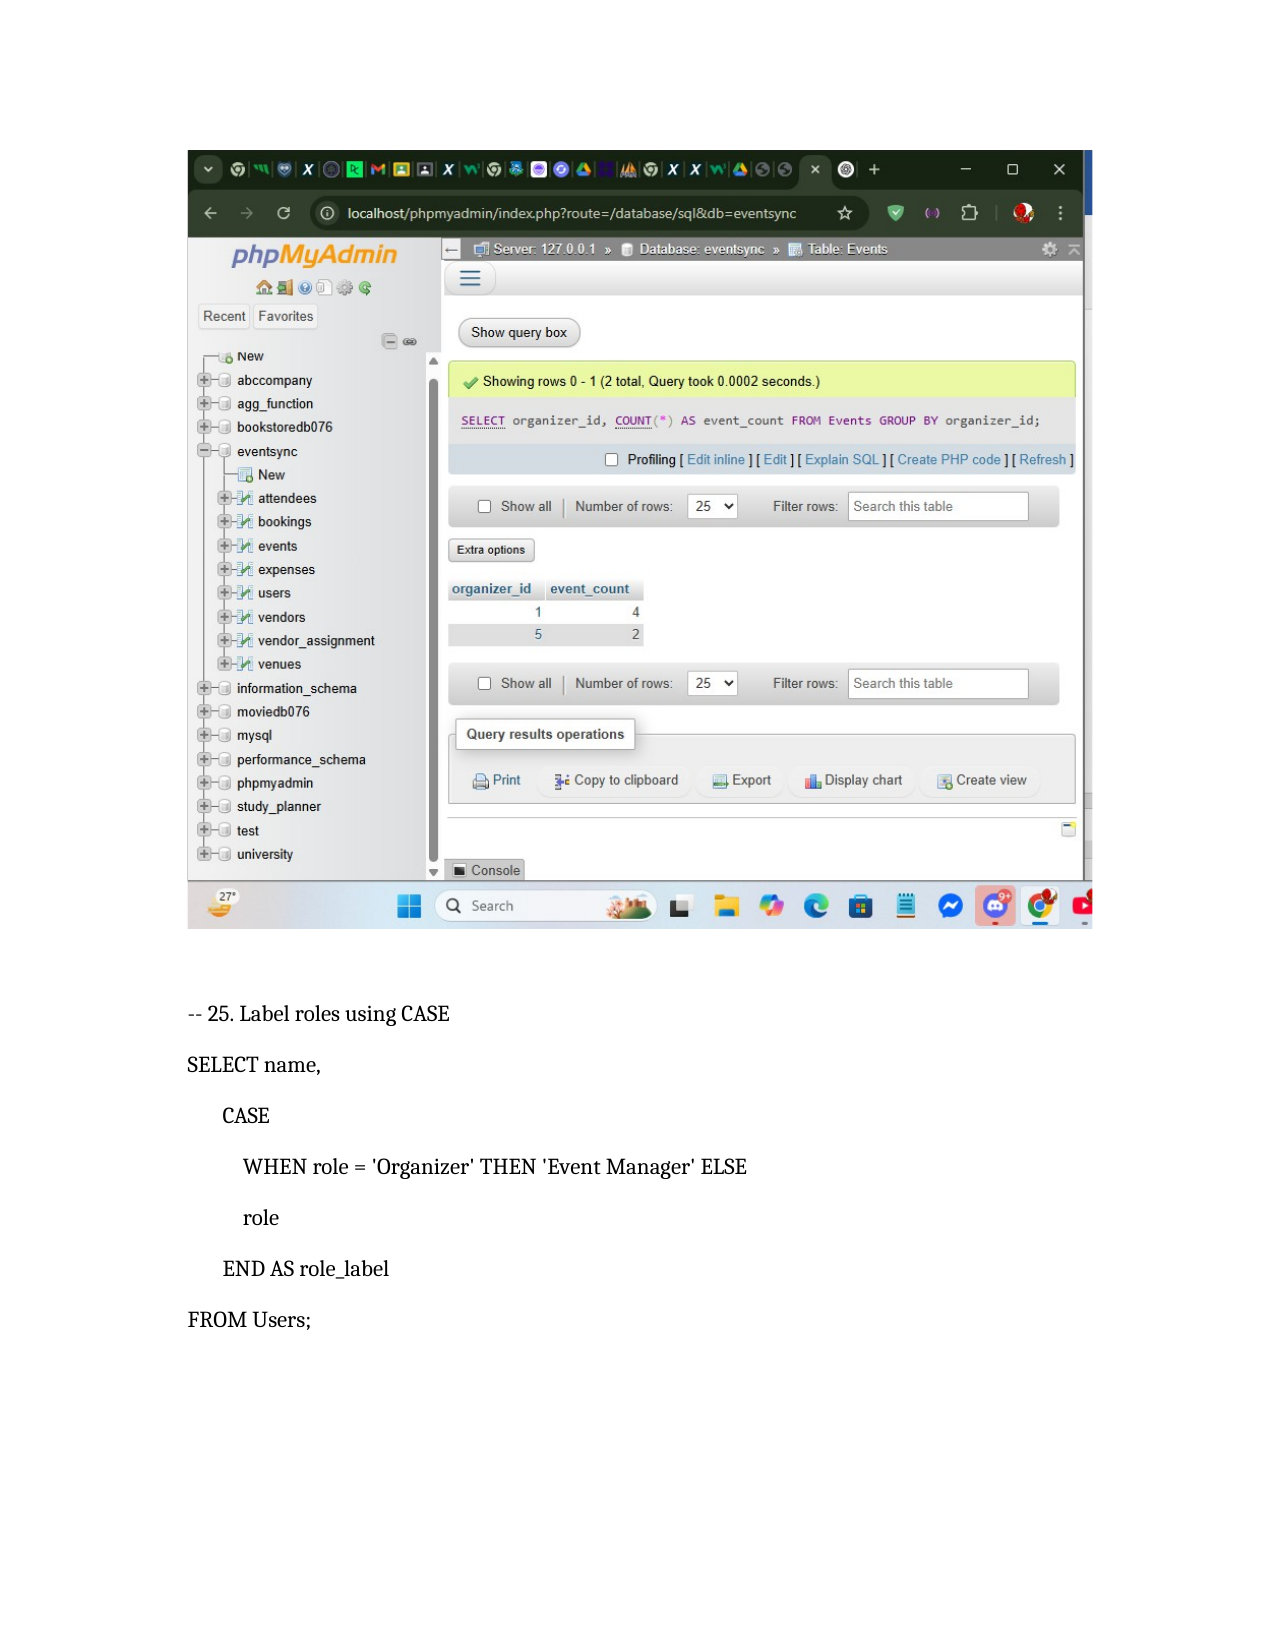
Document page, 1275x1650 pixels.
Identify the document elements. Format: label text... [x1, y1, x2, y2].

text CASE [222, 1102, 1200, 1129]
picture [187, 150, 1093, 929]
text WHEN role = 'Organizer' THEN 'Event Manager' ELSE role [243, 1154, 750, 1231]
text -- 25. Label roles using CASE SELECT name, [187, 1001, 508, 1078]
text END AS role_label FROM Users; [187, 1256, 420, 1333]
